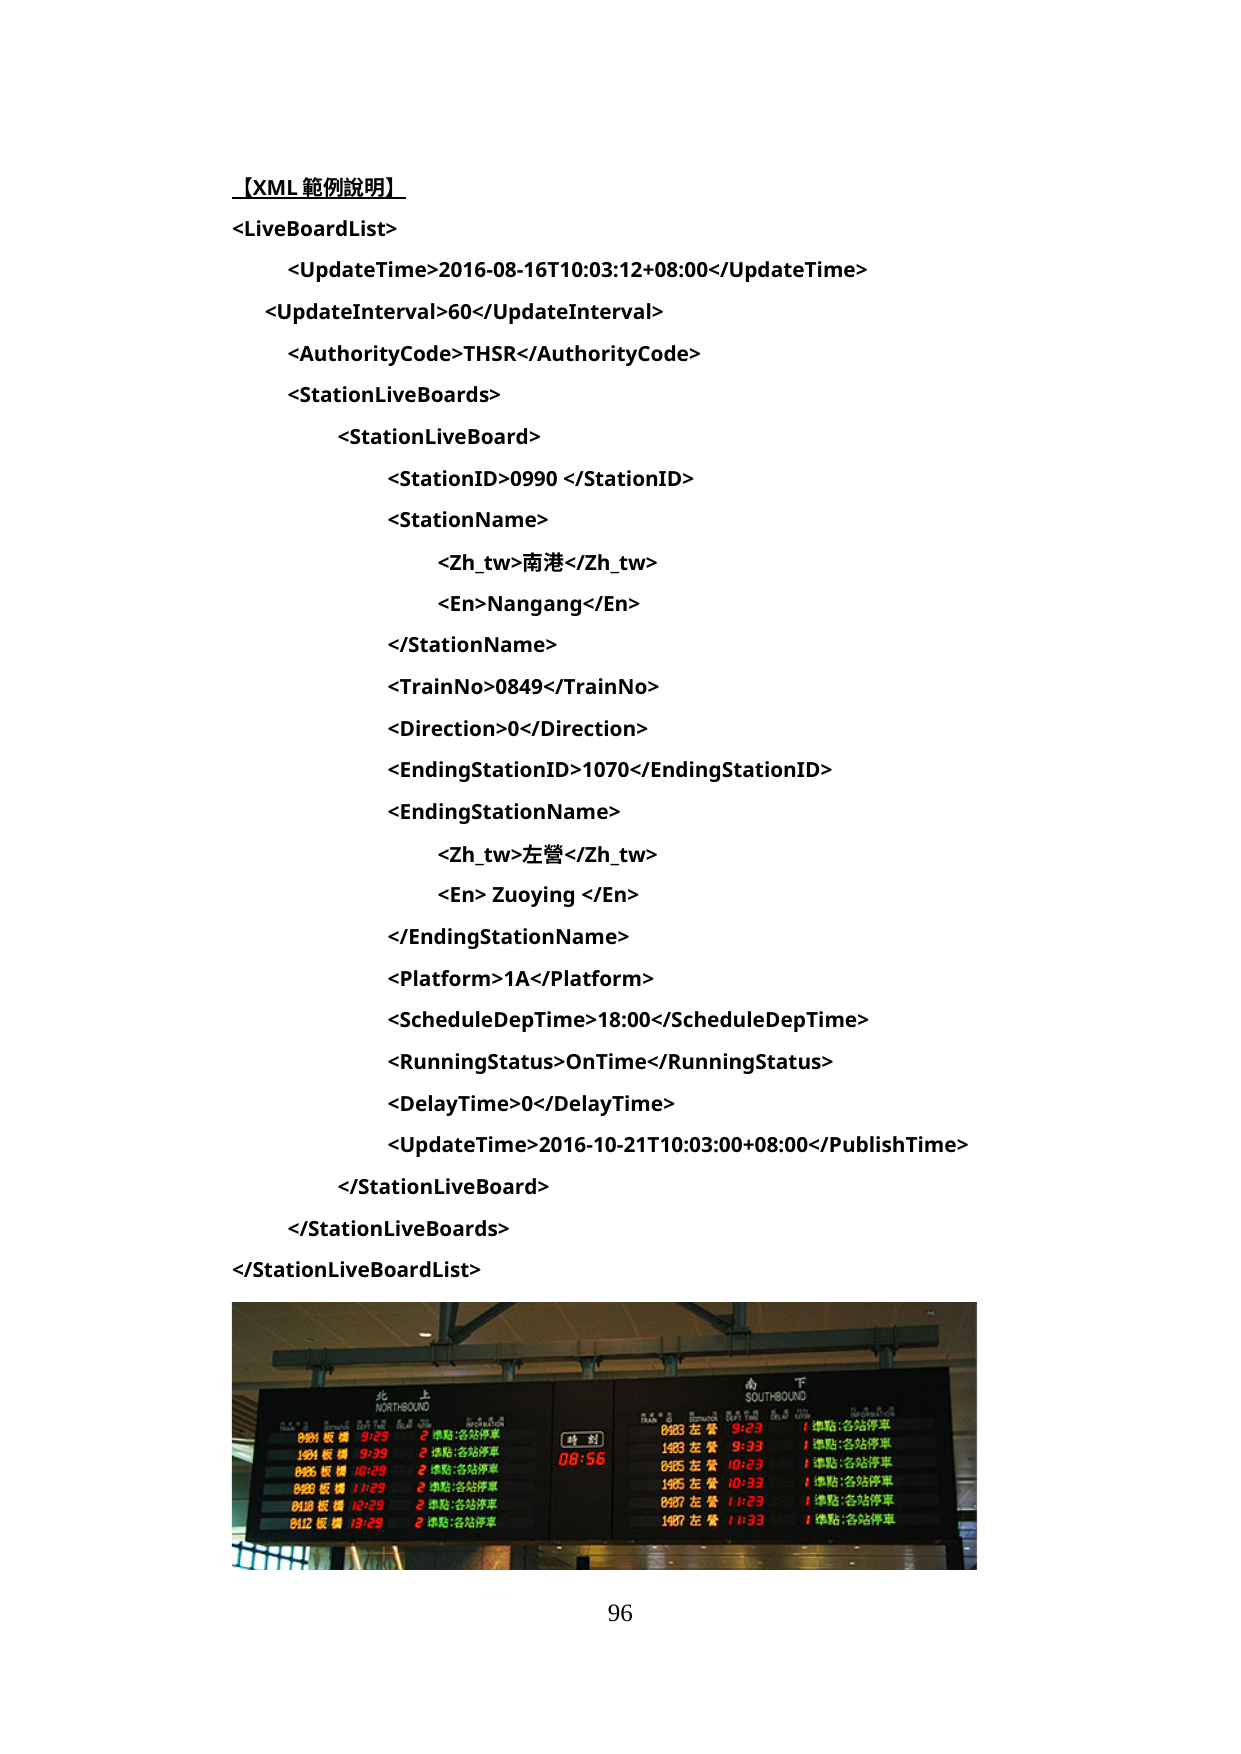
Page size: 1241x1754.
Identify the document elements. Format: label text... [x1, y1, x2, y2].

list </EndingStationName> [364, 916, 1053, 957]
text <Zh_tw>南港</Zh_tw> [337, 541, 1053, 582]
picture [231, 1302, 978, 1570]
list </StationLiveBoardList> [232, 1249, 1053, 1291]
text <EndingStationName> [337, 791, 1053, 832]
text </StationName> [337, 624, 1053, 666]
list <RunningStatus>OnTime</RunningStatus> [342, 1041, 1053, 1082]
list <StationLiveBoard> [232, 416, 1053, 457]
text <En> Zuoying </En> [387, 874, 1053, 916]
list <AuthorityCode>THSR</AuthorityCode> [282, 332, 1053, 374]
list <Platform>1A</Platform> [359, 957, 1053, 999]
list <UpdateTime>2016-10-21T10:03:00+08:00</PublishTime> [382, 1124, 1053, 1166]
text <Zh_tw>左營</Zh_tw> [387, 832, 1053, 874]
text <StationName> [337, 499, 1053, 541]
list <Direction>0</Direction> [370, 707, 1053, 749]
list <DelayTime>0</DelayTime> [353, 1082, 1053, 1124]
text <En>Nangang</En> [387, 582, 1053, 624]
list <StationID>0990 </StationID> [382, 457, 1053, 499]
list </StationLiveBoard> [326, 1166, 1053, 1207]
list </StationLiveBoards> [282, 1207, 1053, 1249]
list <StationLiveBoards> [232, 374, 1053, 416]
list <UpdateTime>2016-08-16T10:03:12+08:00</UpdateTime> [232, 249, 1053, 291]
list 【XML範例說明】 [232, 166, 1053, 207]
list <UpdateInterval>60</UpdateInterval> [232, 291, 1053, 332]
list <ScheduleDepTime>​​18:00</ScheduleDepTime> [347, 999, 1053, 1041]
list <TrainNo>0849</TrainNo> [370, 666, 1053, 707]
list <LiveBoardList> [232, 207, 1053, 249]
list <EndingStationID>1070</EndingStationID> [364, 749, 1053, 791]
